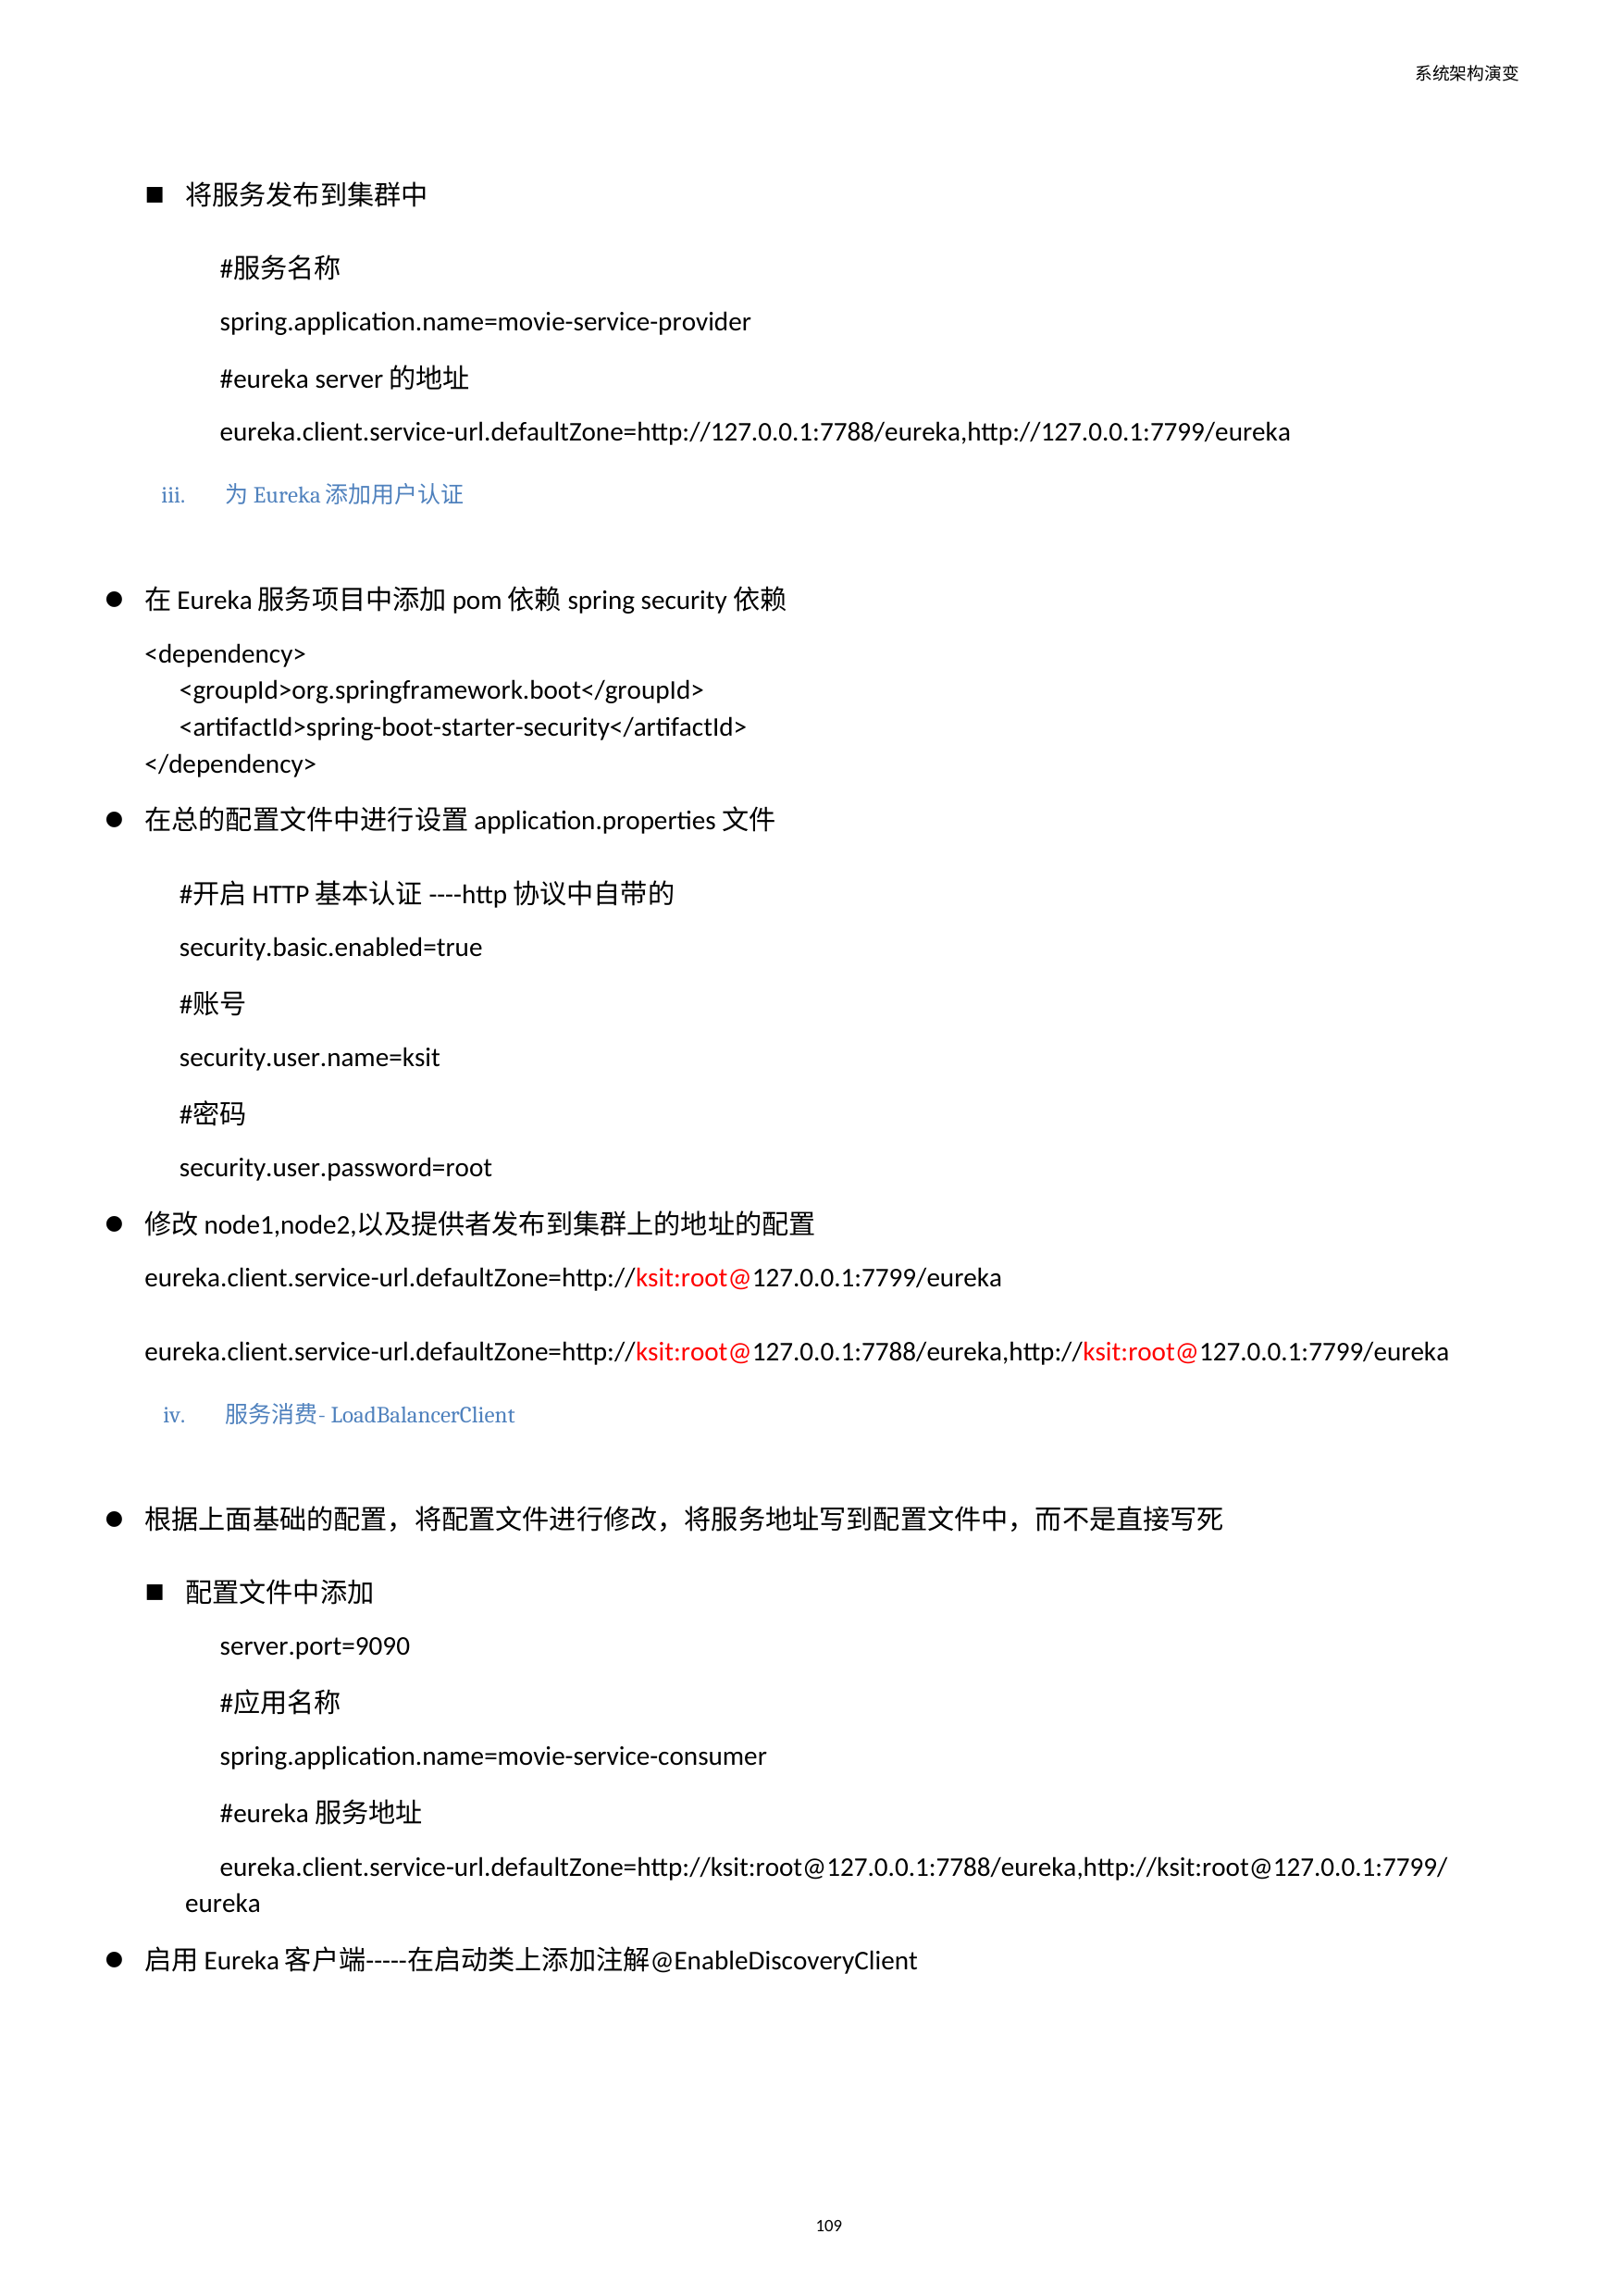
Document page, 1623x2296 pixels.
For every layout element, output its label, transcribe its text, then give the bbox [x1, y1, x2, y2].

list server.port=9090 [185, 1627, 1518, 1664]
list security.basic.enabled=true [144, 928, 1518, 965]
list security.user.name=ksit [144, 1038, 1518, 1075]
list #密码 [144, 1075, 1518, 1148]
subtitle 为Eureka添加用户认证 [185, 475, 1518, 512]
list spring.application.name=movie-service-consumer [185, 1738, 1518, 1774]
list #eureka服务地址 [185, 1774, 1518, 1848]
list security.user.password=root [144, 1148, 1518, 1185]
list 将服务发布到集群中 [144, 155, 1518, 230]
list #eureka server的地址 [185, 340, 1518, 413]
list </dependency> [144, 745, 1518, 781]
list eureka.client.service-url.defaultZone=http://ksit:root@127.0.0.1:7788/eureka,http://ksit:root@127.0.0.1:7799/eureka [144, 1333, 1518, 1369]
list #服务名称 [185, 230, 1518, 303]
list 根据上面基础的配置，将配置文件进行修改，将服务地址写到配置文件中，而不是直接写死 [104, 1481, 1518, 1554]
list 在总的配置文件中进行设置application.properties文件 [104, 781, 1518, 855]
list 配置文件中添加 [144, 1554, 1518, 1627]
subtitle 服务消费- LoadBalancerClient [185, 1395, 1518, 1431]
list 修改node1,node2,以及提供者发布到集群上的地址的配置 [104, 1185, 1518, 1259]
list <artifactId>spring-boot-starter-security</artifactId> [144, 708, 1518, 745]
list 在Eureka服务项目中添加pom依赖 spring security依赖 [104, 561, 1518, 635]
list 启用Eureka客户端-----在启动类上添加注解@EnableDiscoveryClient [104, 1921, 1518, 1994]
list eureka.client.service-url.defaultZone=http://ksit:root@127.0.0.1:7788/eureka,http://ksit:root@127.0.0.1:7799/eureka [185, 1848, 1518, 1921]
list #开启HTTP基本认证 ----http协议中自带的 [144, 855, 1518, 928]
list <groupId>org.springframework.boot</groupId> [144, 671, 1518, 708]
list spring.application.name=movie-service-provider [185, 303, 1518, 340]
list <dependency> [144, 635, 1518, 671]
list eureka.client.service-url.defaultZone=http://ksit:root@127.0.0.1:7799/eureka [144, 1259, 1518, 1296]
list #账号 [144, 965, 1518, 1038]
list #应用名称 [185, 1664, 1518, 1738]
list eureka.client.service-url.defaultZone=http://127.0.0.1:7788/eureka,http://127.0.0.1:7799/eureka [185, 413, 1518, 450]
